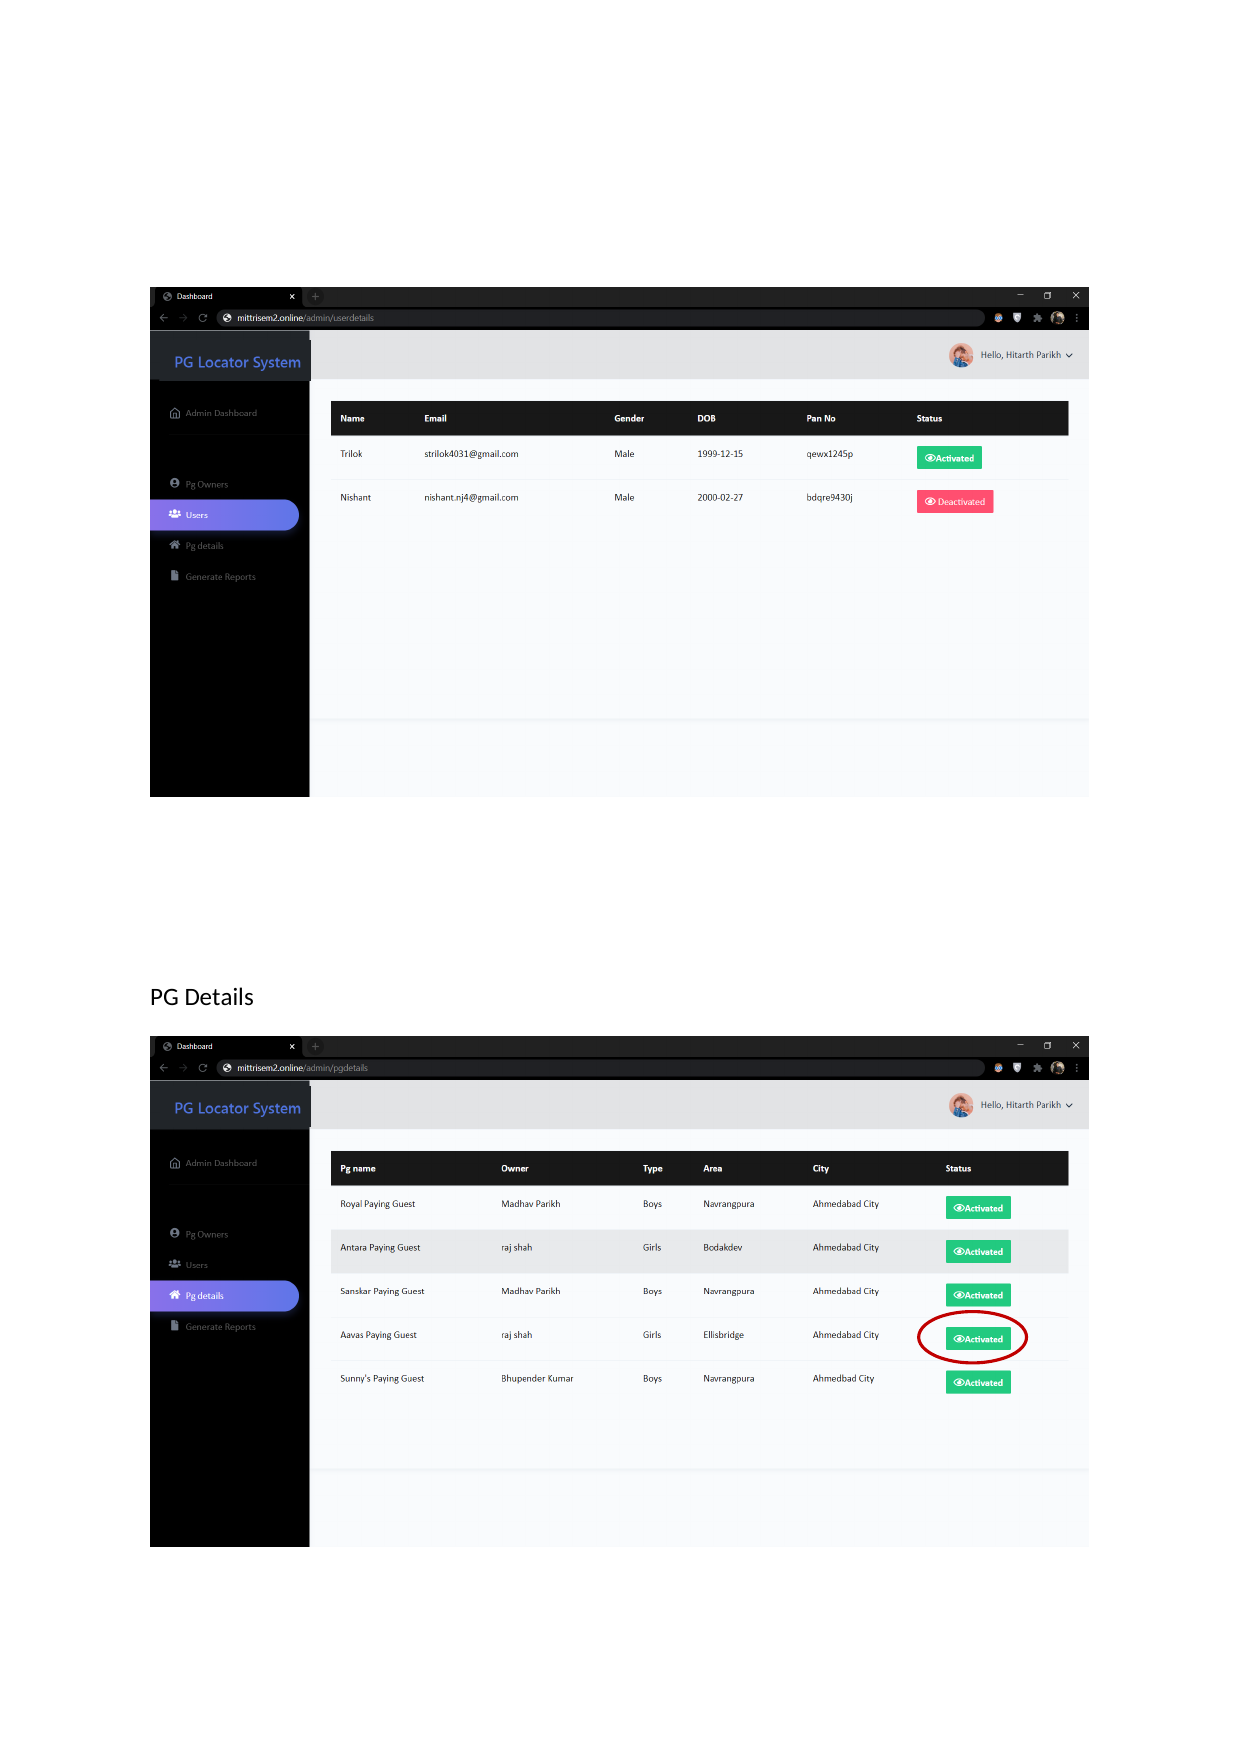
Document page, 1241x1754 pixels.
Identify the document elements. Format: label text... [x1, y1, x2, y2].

picture [150, 287, 1089, 797]
picture [150, 1036, 1089, 1547]
text PG Details [150, 981, 1090, 1011]
